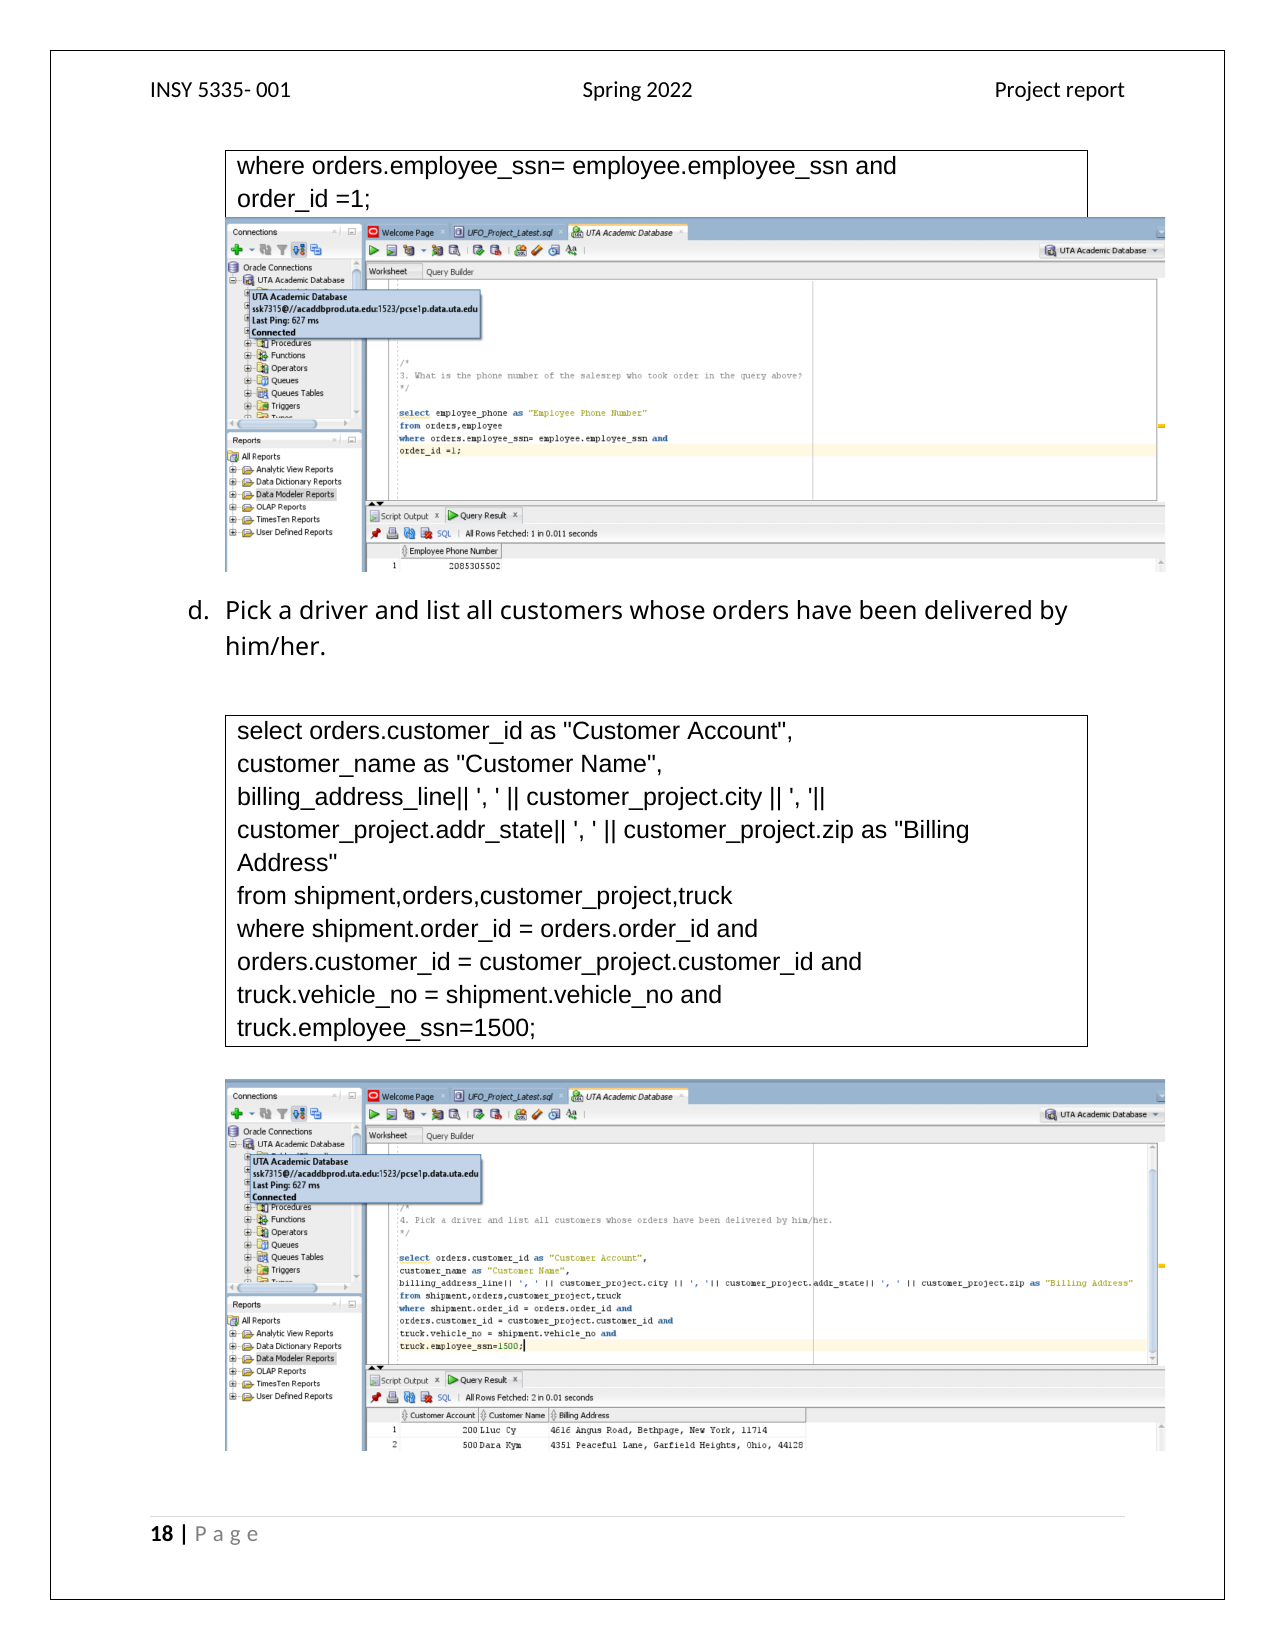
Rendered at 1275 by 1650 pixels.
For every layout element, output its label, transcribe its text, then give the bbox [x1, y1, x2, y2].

picture [225, 217, 1166, 572]
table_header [226, 151, 1087, 217]
picture [225, 1079, 1166, 1451]
subtitle Pick a driver and list all customers whose orders have been delivered by him/her. [187, 593, 1125, 663]
table_header select orders.customer_id as "Customer Account", customer_name as "Customer Name", billing_address_line|| ', ' || customer_project.city || ', '|| customer_project.addr_state|| ', ' || customer_project.zip as "Billing Address" from shipment,orders,customer_project,truck where shipment.order_id = orders.order_id and orders.customer_id = customer_project.customer_id and truck.vehicle_no = shipment.vehicle_no and truck.employee_ssn=1500; [226, 716, 1087, 1046]
